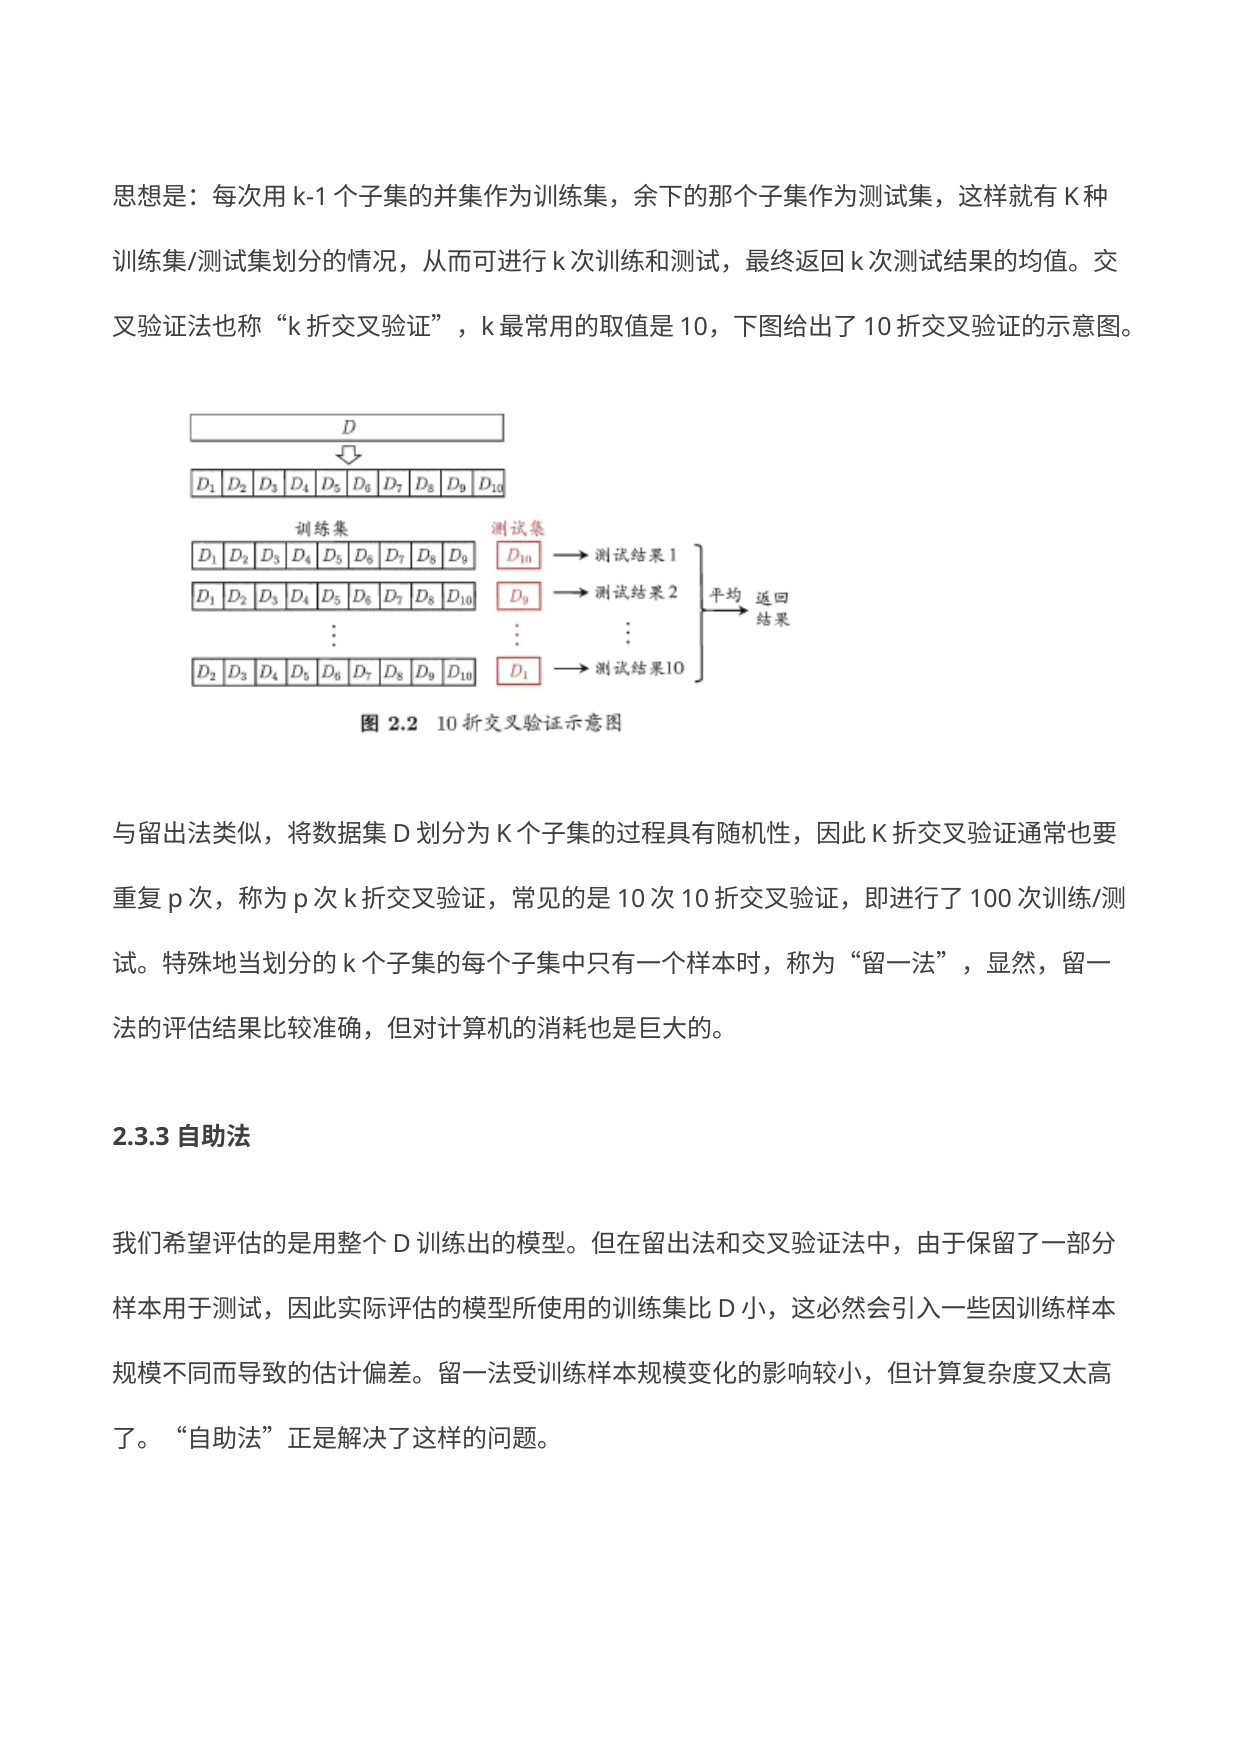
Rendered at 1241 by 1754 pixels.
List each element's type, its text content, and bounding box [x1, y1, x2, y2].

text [112, 162, 1128, 357]
text 与留出法类似，将数据集D划分为K个子集的过程具有随机性，因此K折交叉验证通常也要重复p次，称为p次k折交叉验证，常见的是10次10折交叉验证，即进行了100次训练/测试。特殊地当划分的k个子集的每个子集中只有一个样本时，称为“留一法”，显然，留一法的评估结果比较准确，但对计算机的消耗也是巨大的。 [112, 799, 1128, 1059]
picture [112, 400, 855, 756]
text 2.3.3 自助法 [112, 1102, 1128, 1167]
text 我们希望评估的是用整个D训练出的模型。但在留出法和交叉验证法中，由于保留了一部分样本用于测试，因此实际评估的模型所使用的训练集比D小，这必然会引入一些因训练样本规模不同而导致的估计偏差。留一法受训练样本规模变化的影响较小，但计算复杂度又太高了。“自助法”正是解决了这样的问题。 [112, 1209, 1128, 1469]
